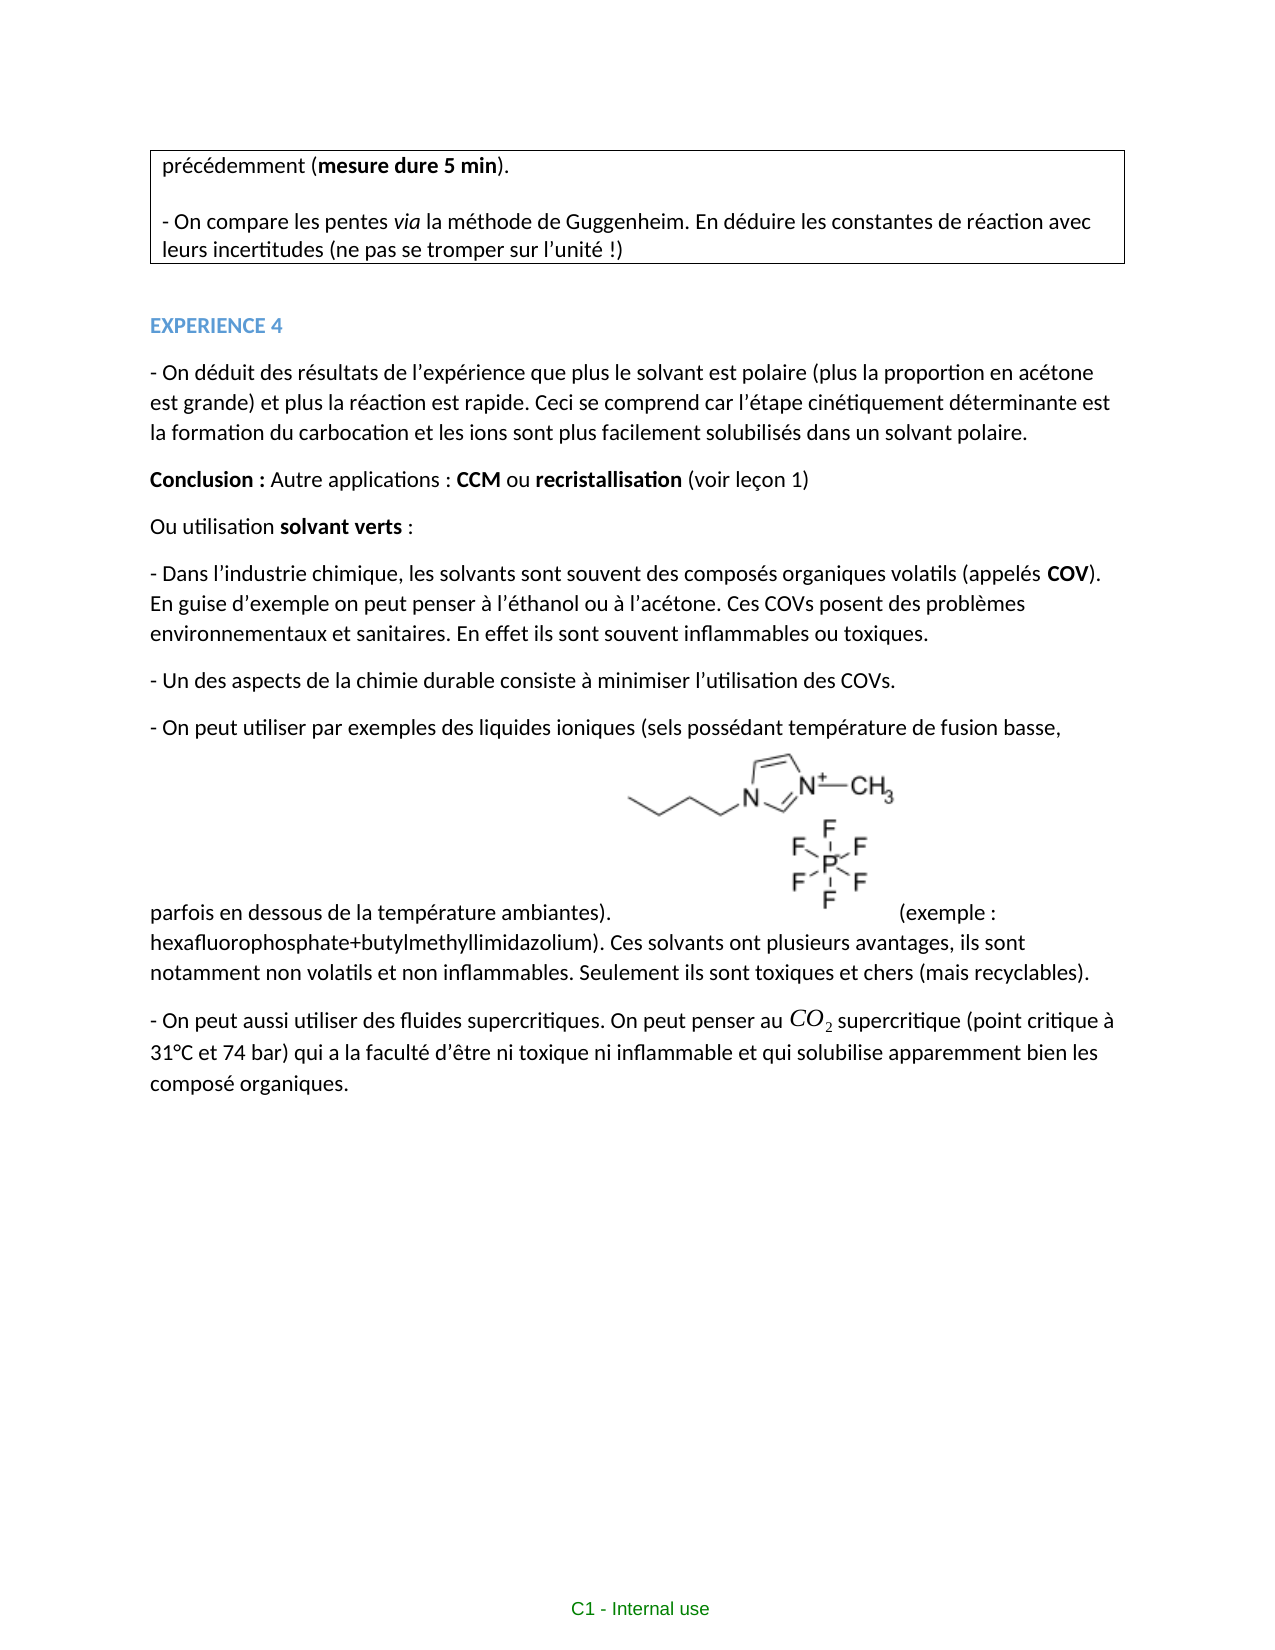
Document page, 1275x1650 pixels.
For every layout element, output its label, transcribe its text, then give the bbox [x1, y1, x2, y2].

text - On peut aussi utiliser des fluides supercritiques. On peut penser au supercritique (point critique à 31°C et 74 bar) qui a la faculté d’être ni toxique ni inflammable et qui solubilise apparemment bien les composé organiques. [150, 1005, 1125, 1097]
text - On peut utiliser par exemples des liquides ioniques (sels possédant température de fusion basse, parfois en dessous de la température ambiantes). (exemple : hexafluorophosphate+butylmethyllimidazolium). Ces solvants ont plusieurs avantages, ils sont notamment non volatils et non inflammables. Seulement ils sont toxiques et chers (mais recyclables). [150, 713, 1125, 986]
text - Un des aspects de la chimie durable consiste à minimiser l’utilisation des COVs. [150, 666, 1125, 694]
text - Dans l’industrie chimique, les solvants sont souvent des composés organiques volatils (appelés COV). En guise d’exemple on peut penser à l’éthanol ou à l’acétone. Ces COVs posent des problèmes environnementaux et sanitaires. En effet ils sont souvent inflammables ou toxiques. [150, 559, 1125, 647]
text EXPERIENCE 4 [150, 311, 1125, 339]
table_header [151, 151, 1124, 263]
picture [617, 743, 899, 920]
text Ou utilisation solvant verts : [150, 512, 1125, 540]
text Conclusion : Autre applications : CCM ou recristallisation (voir leçon 1) [150, 465, 1125, 493]
text - On déduit des résultats de l’expérience que plus le solvant est polaire (plus la proportion en acétone est grande) et plus la réaction est rapide. Ceci se comprend car l’étape cinétiquement déterminante est la formation du carbocation et les ions sont plus facilement solubilisés dans un solvant polaire. [150, 358, 1125, 446]
